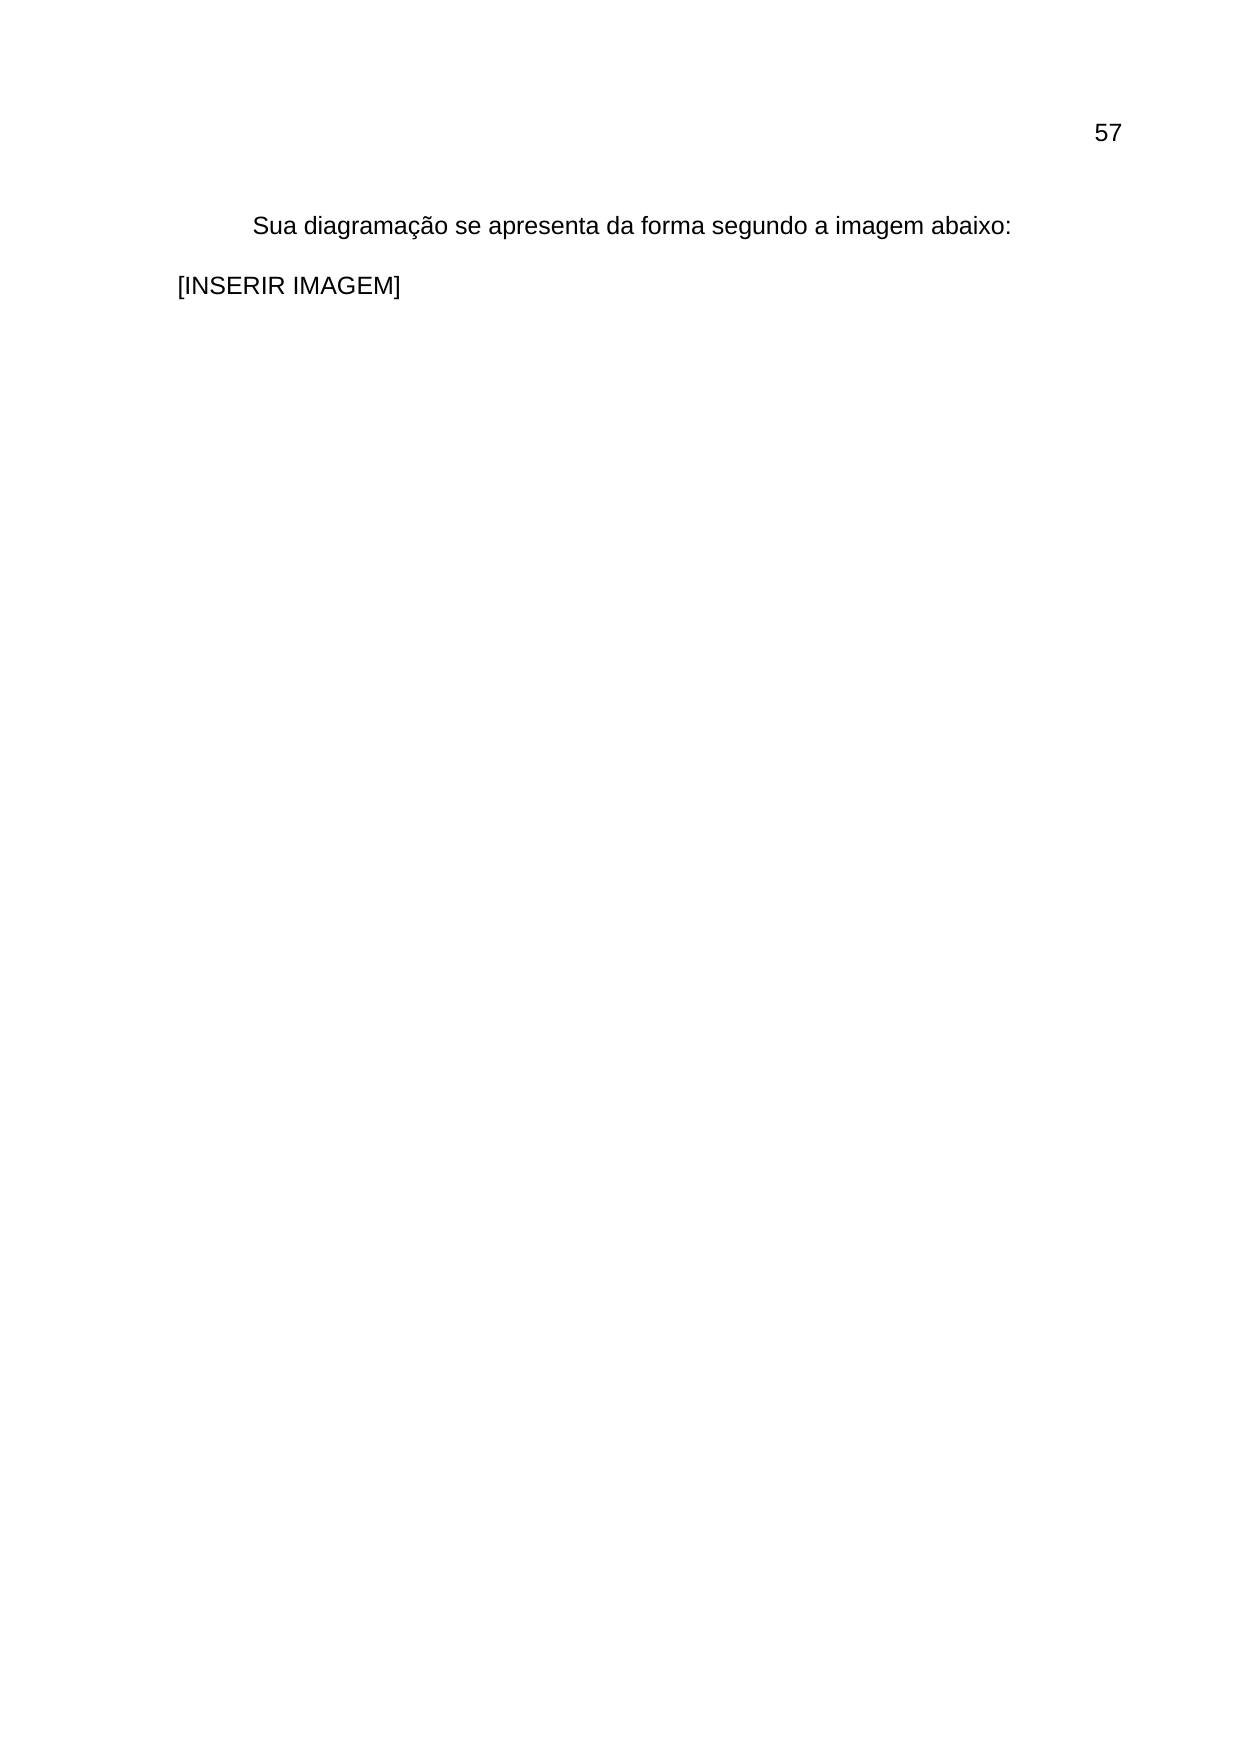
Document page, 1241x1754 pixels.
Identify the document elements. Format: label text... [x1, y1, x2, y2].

text [INSERIR IMAGEM] [177, 271, 1122, 300]
text Sua diagramação se apresenta da forma segundo a imagem abaixo: [177, 211, 1122, 239]
